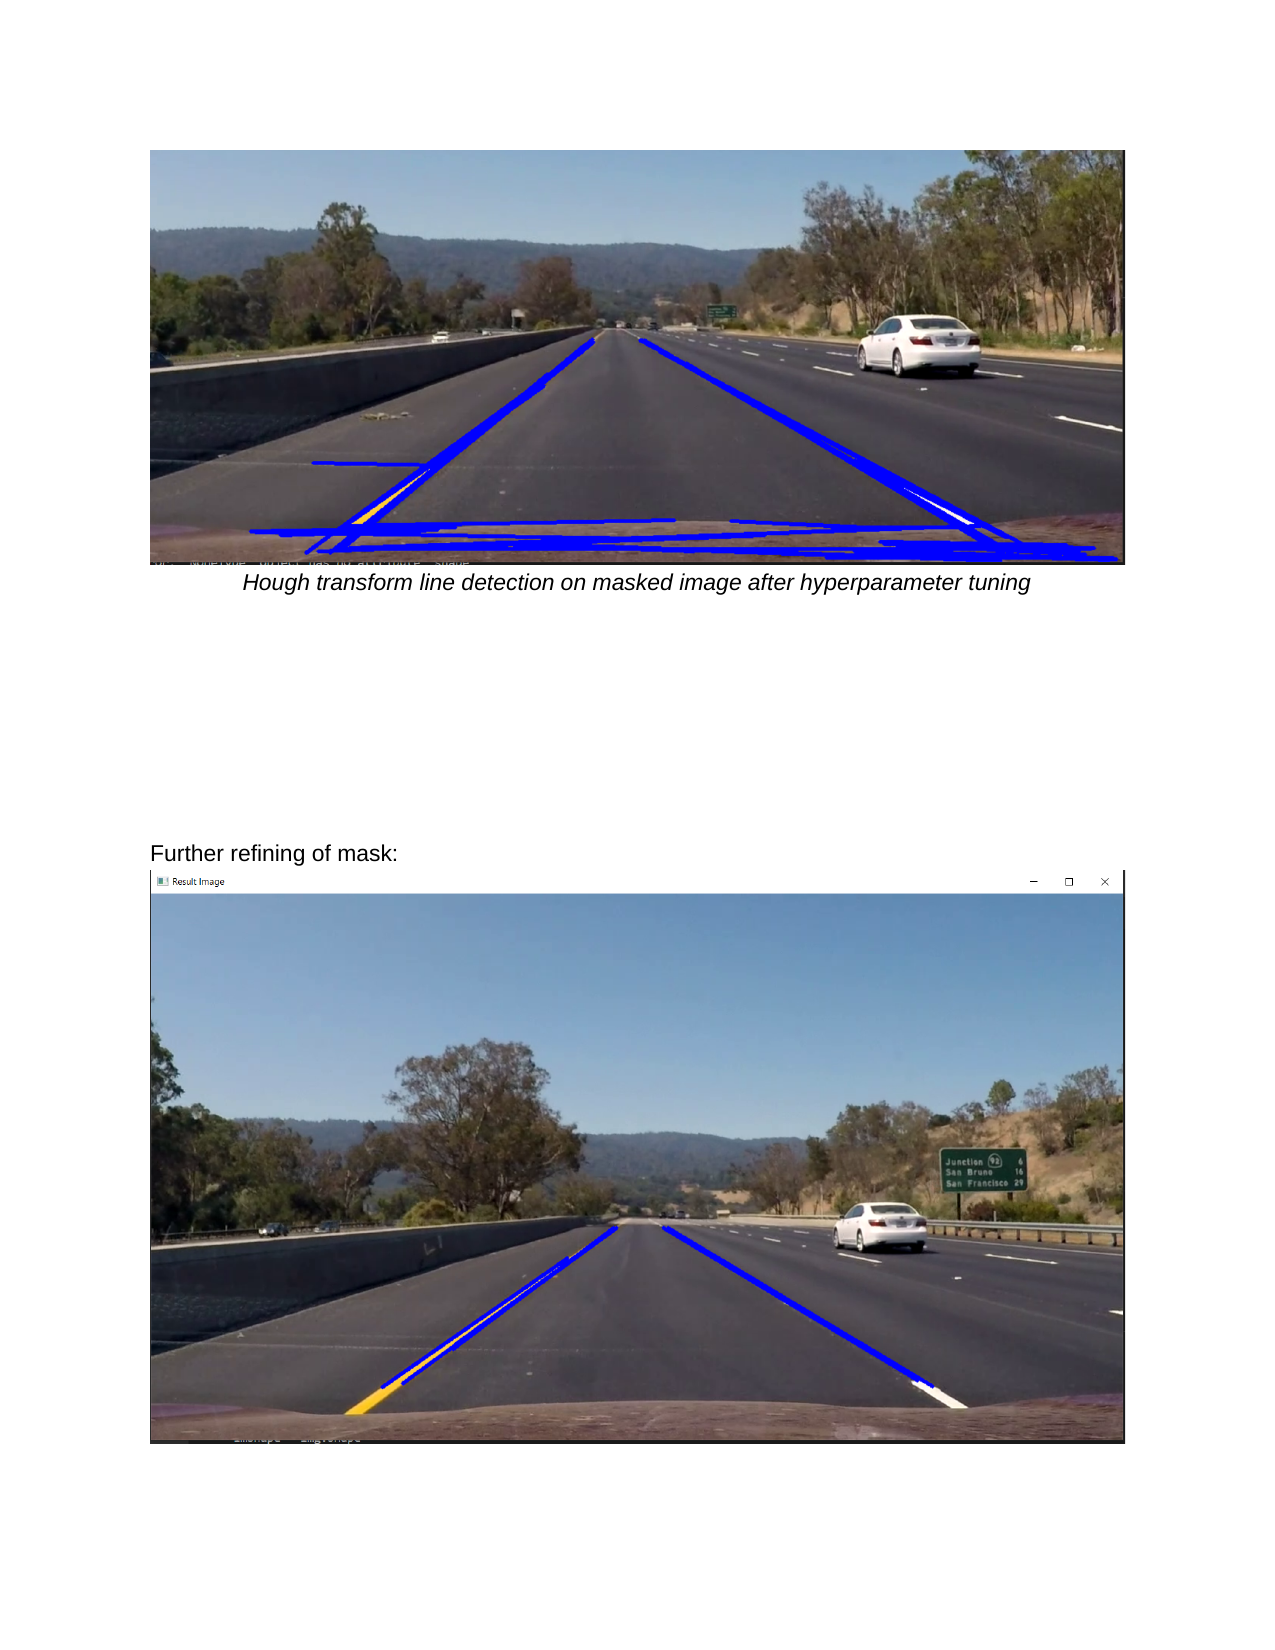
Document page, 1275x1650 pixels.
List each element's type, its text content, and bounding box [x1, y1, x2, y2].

text Hough transform line detection on masked image after hyperparameter tuning [150, 568, 1125, 595]
picture [150, 150, 1125, 565]
text Further refining of mask: [150, 840, 1125, 867]
picture [150, 870, 1125, 1444]
